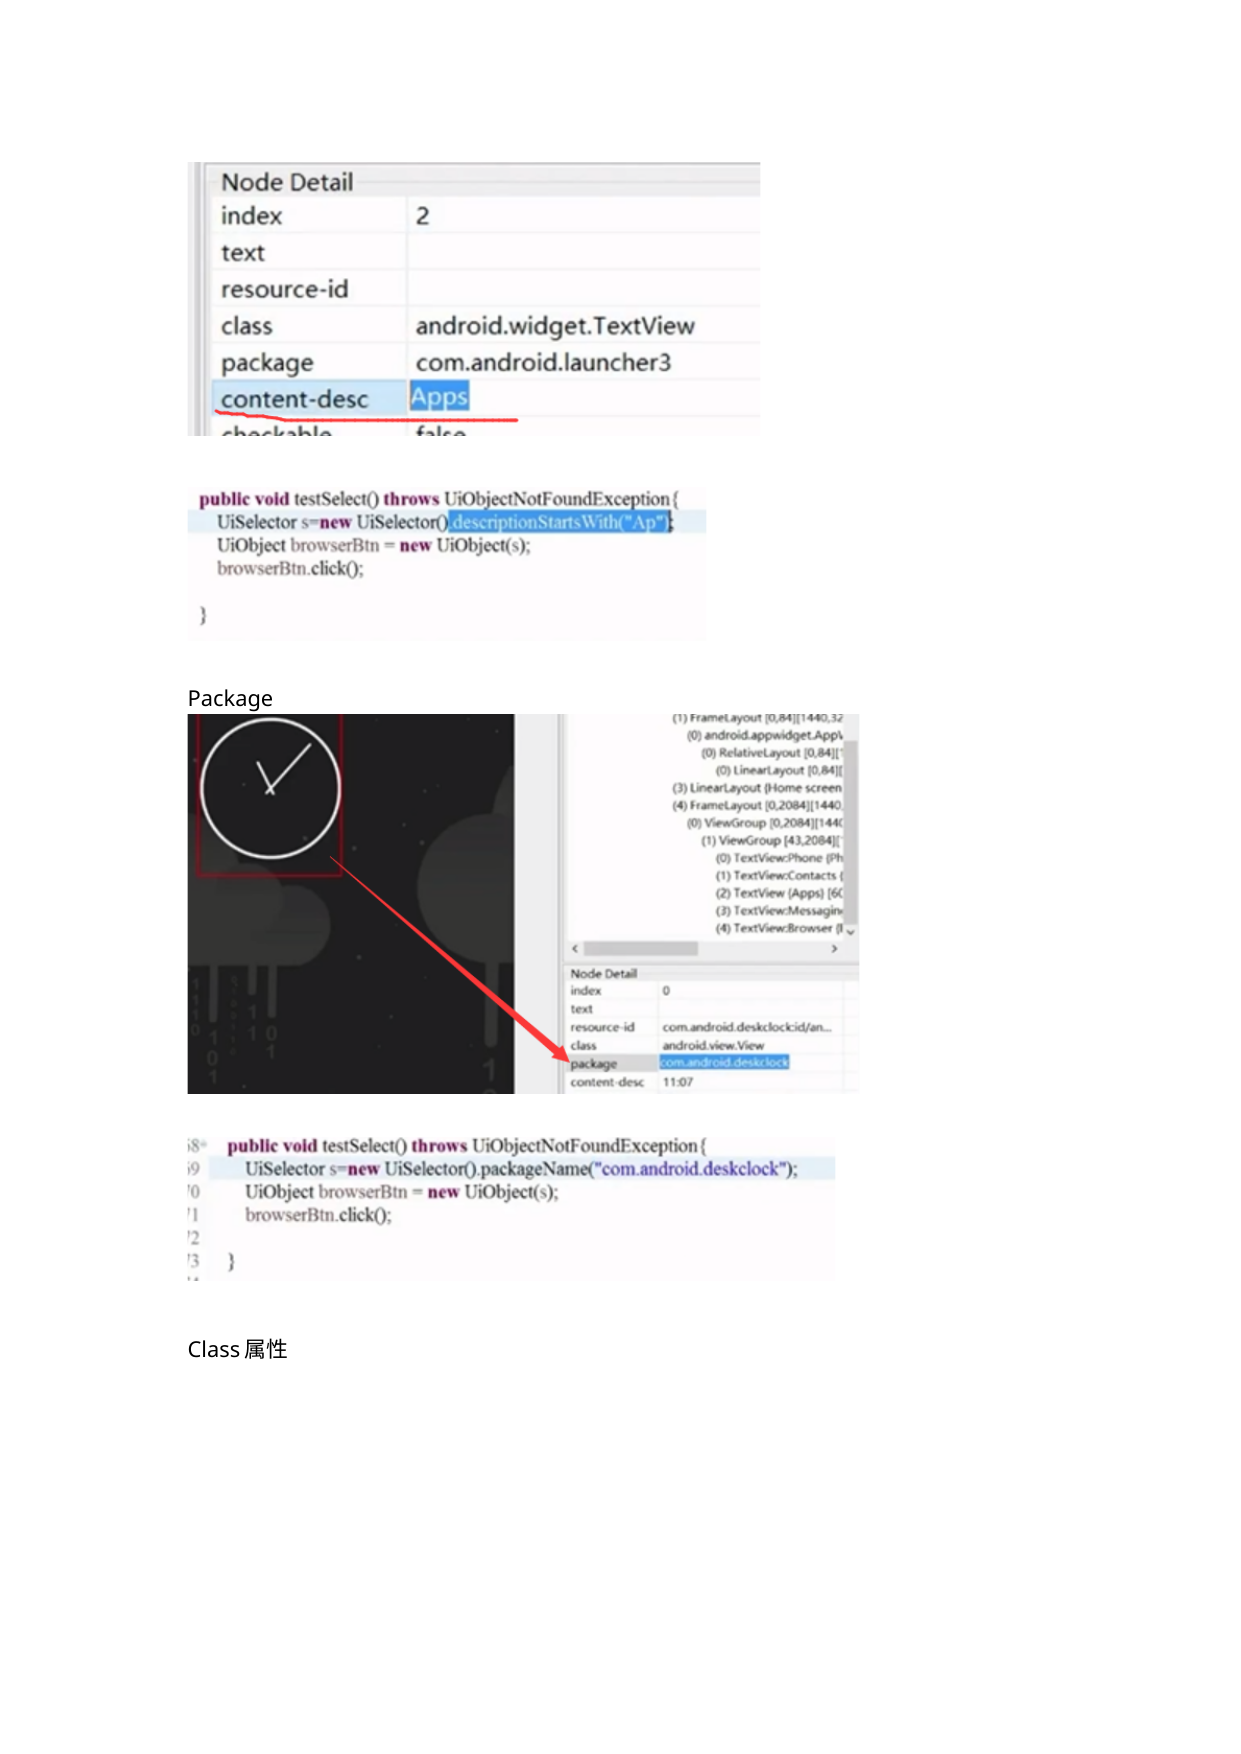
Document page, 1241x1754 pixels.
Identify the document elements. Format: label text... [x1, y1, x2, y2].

text Package [187, 682, 1053, 714]
picture [187, 1137, 836, 1281]
picture [187, 487, 707, 641]
picture [187, 162, 761, 436]
picture [187, 714, 860, 1094]
text Class属性 [187, 1332, 1053, 1364]
